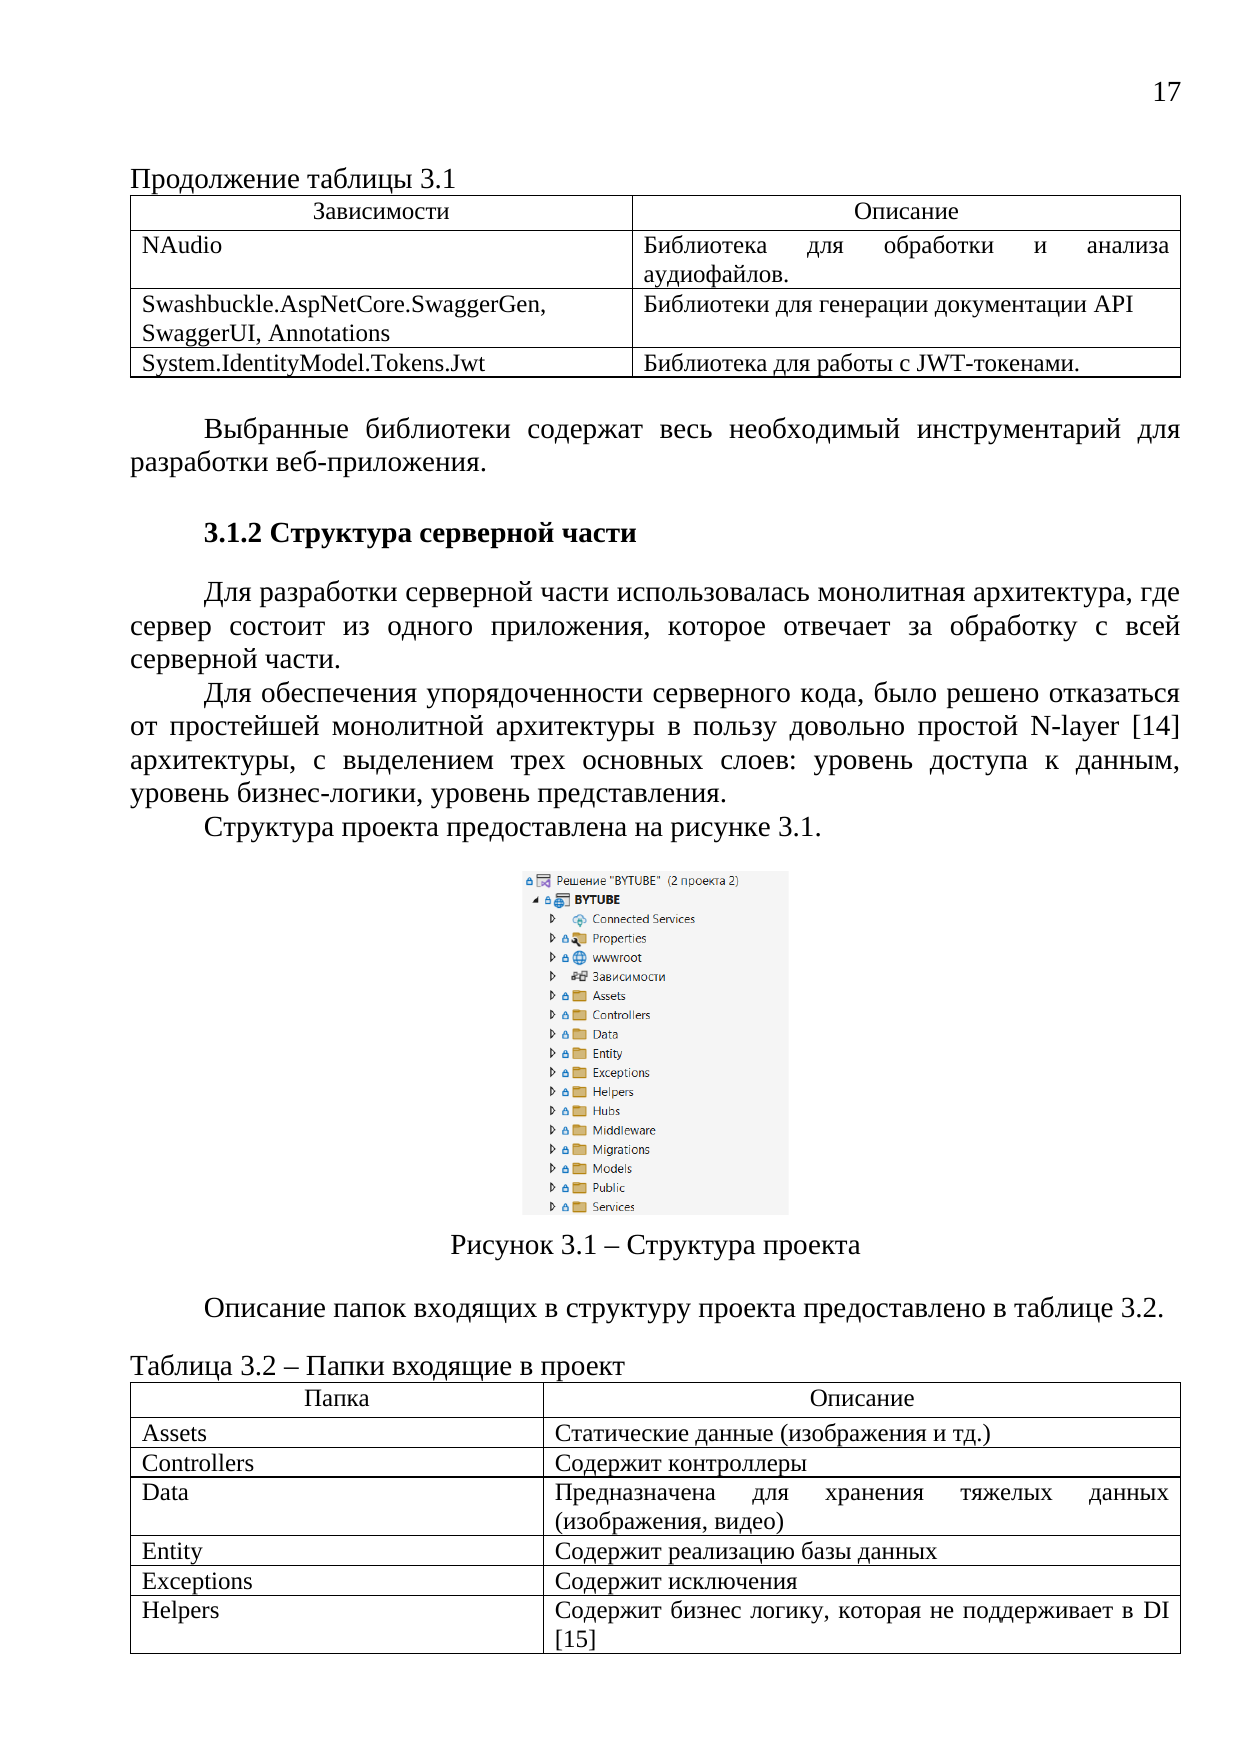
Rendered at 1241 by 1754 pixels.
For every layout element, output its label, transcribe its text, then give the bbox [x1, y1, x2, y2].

table_cell Предназначена для хранения тяжелых данных (изображения, видео) [544, 1478, 1180, 1535]
table_cell NAudio [131, 231, 632, 288]
table_cell Содержит реализацию базы данных [544, 1536, 1180, 1565]
table_header Описание [544, 1383, 1180, 1417]
table_cell Содержит исключения [544, 1566, 1180, 1594]
table_cell Статические данные (изображения и тд.) [544, 1418, 1180, 1447]
table_cell Assets [131, 1418, 543, 1447]
text Продолжение таблицы 3.1 [130, 161, 1181, 195]
text Выбранные библиотеки содержат весь необходимый инструментарий для разработки веб-приложения. [130, 411, 1181, 478]
table_cell Swashbuckle.AspNetCore.SwaggerGen, SwaggerUI, Annotations [131, 289, 632, 347]
table_cell Библиотека для работы с JWT-токенами. [633, 348, 1180, 376]
text Для разработки серверной части использовалась монолитная архитектура, где сервер состоит из одного приложения, которое отвечает за обработку с всей серверной части. [130, 574, 1181, 675]
picture [522, 871, 789, 1215]
table_cell Entity [131, 1536, 543, 1565]
table_header Описание [633, 196, 1180, 229]
table_cell Exceptions [131, 1566, 543, 1594]
text Для обеспечения упорядоченности серверного кода, было решено отказаться от простейшей монолитной архитектуры в пользу довольно простой N-layer [14] архитектуры, с выделением трех основных слоев: уровень доступа к данным, уровень бизнес-логики, уровень представления. [130, 675, 1181, 809]
text Рисунок 3.1 – Структура проекта [130, 1227, 1181, 1261]
text Структура проекта предоставлена на рисунке 3.1. [130, 809, 1181, 842]
table_header Папка [131, 1383, 543, 1417]
text Таблица 3.2 – Папки входящие в проект [130, 1348, 1181, 1382]
text Описание папок входящих в структуру проекта предоставлено в таблице 3.2. [130, 1290, 1181, 1323]
table_header Зависимости [131, 196, 632, 229]
table_cell Библиотека для обработки и анализа аудиофайлов. [633, 231, 1180, 288]
text Структура серверной части [204, 516, 1181, 549]
table_cell Содержит контроллеры [544, 1448, 1180, 1476]
table_cell Data [131, 1478, 543, 1535]
table_cell Содержит бизнес логику, которая не поддерживает в DI [15] [544, 1596, 1180, 1653]
table_cell System.IdentityModel.Tokens.Jwt [131, 348, 632, 376]
table_cell Helpers [131, 1596, 543, 1653]
table_cell Библиотеки для генерации документации API [633, 289, 1180, 347]
table_cell Controllers [131, 1448, 543, 1476]
